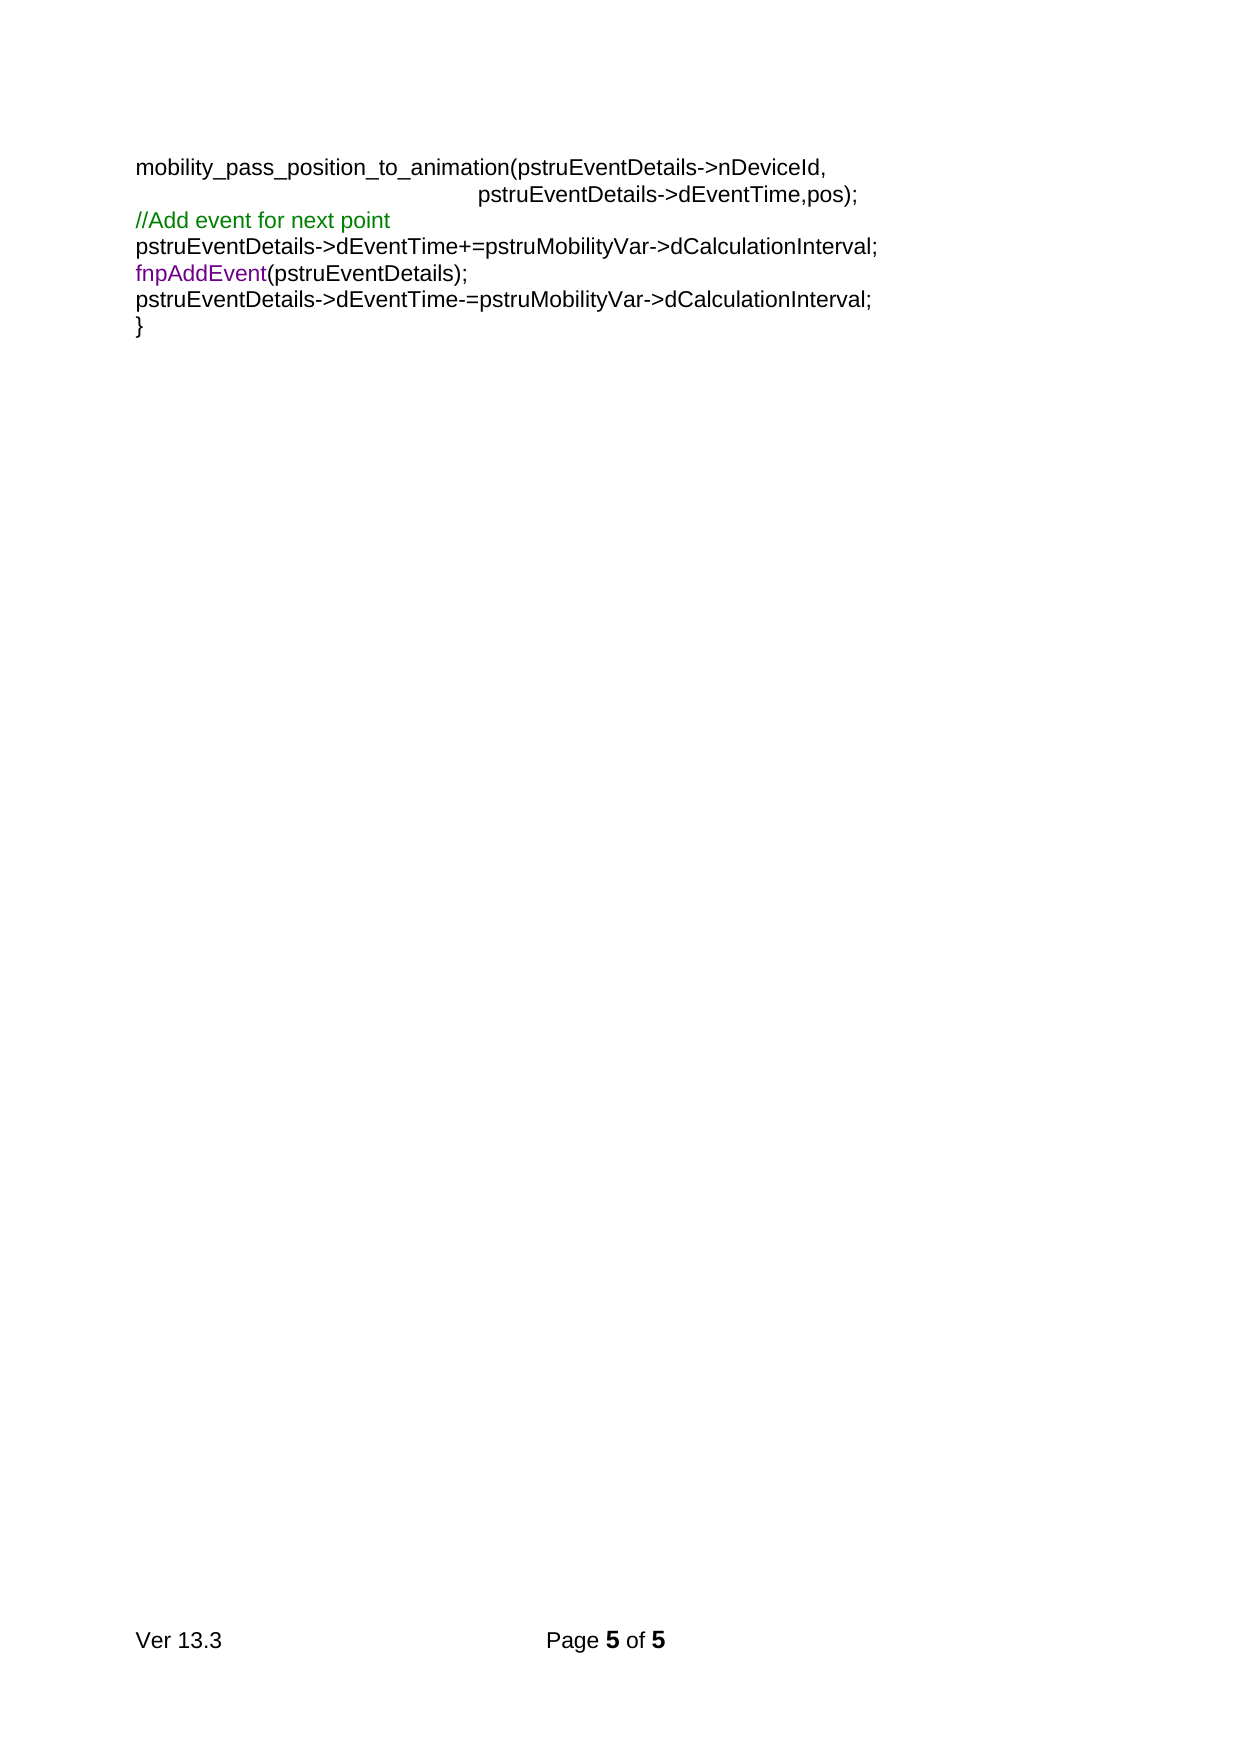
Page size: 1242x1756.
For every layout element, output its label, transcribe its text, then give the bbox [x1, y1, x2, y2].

text fnpAddEvent(pstruEventDetails); [135, 259, 1110, 286]
text pstruEventDetails->dEventTime+=pstruMobilityVar->dCalculationInterval; [135, 233, 1110, 259]
text mobility_pass_position_to_animation(pstruEventDetails->nDeviceId, [135, 154, 1110, 181]
text pstruEventDetails->dEventTime,pos); [210, 181, 1110, 207]
text //Add event for next point [135, 207, 1110, 233]
text } [135, 312, 1110, 339]
text pstruEventDetails->dEventTime-=pstruMobilityVar->dCalculationInterval; [135, 286, 1110, 312]
